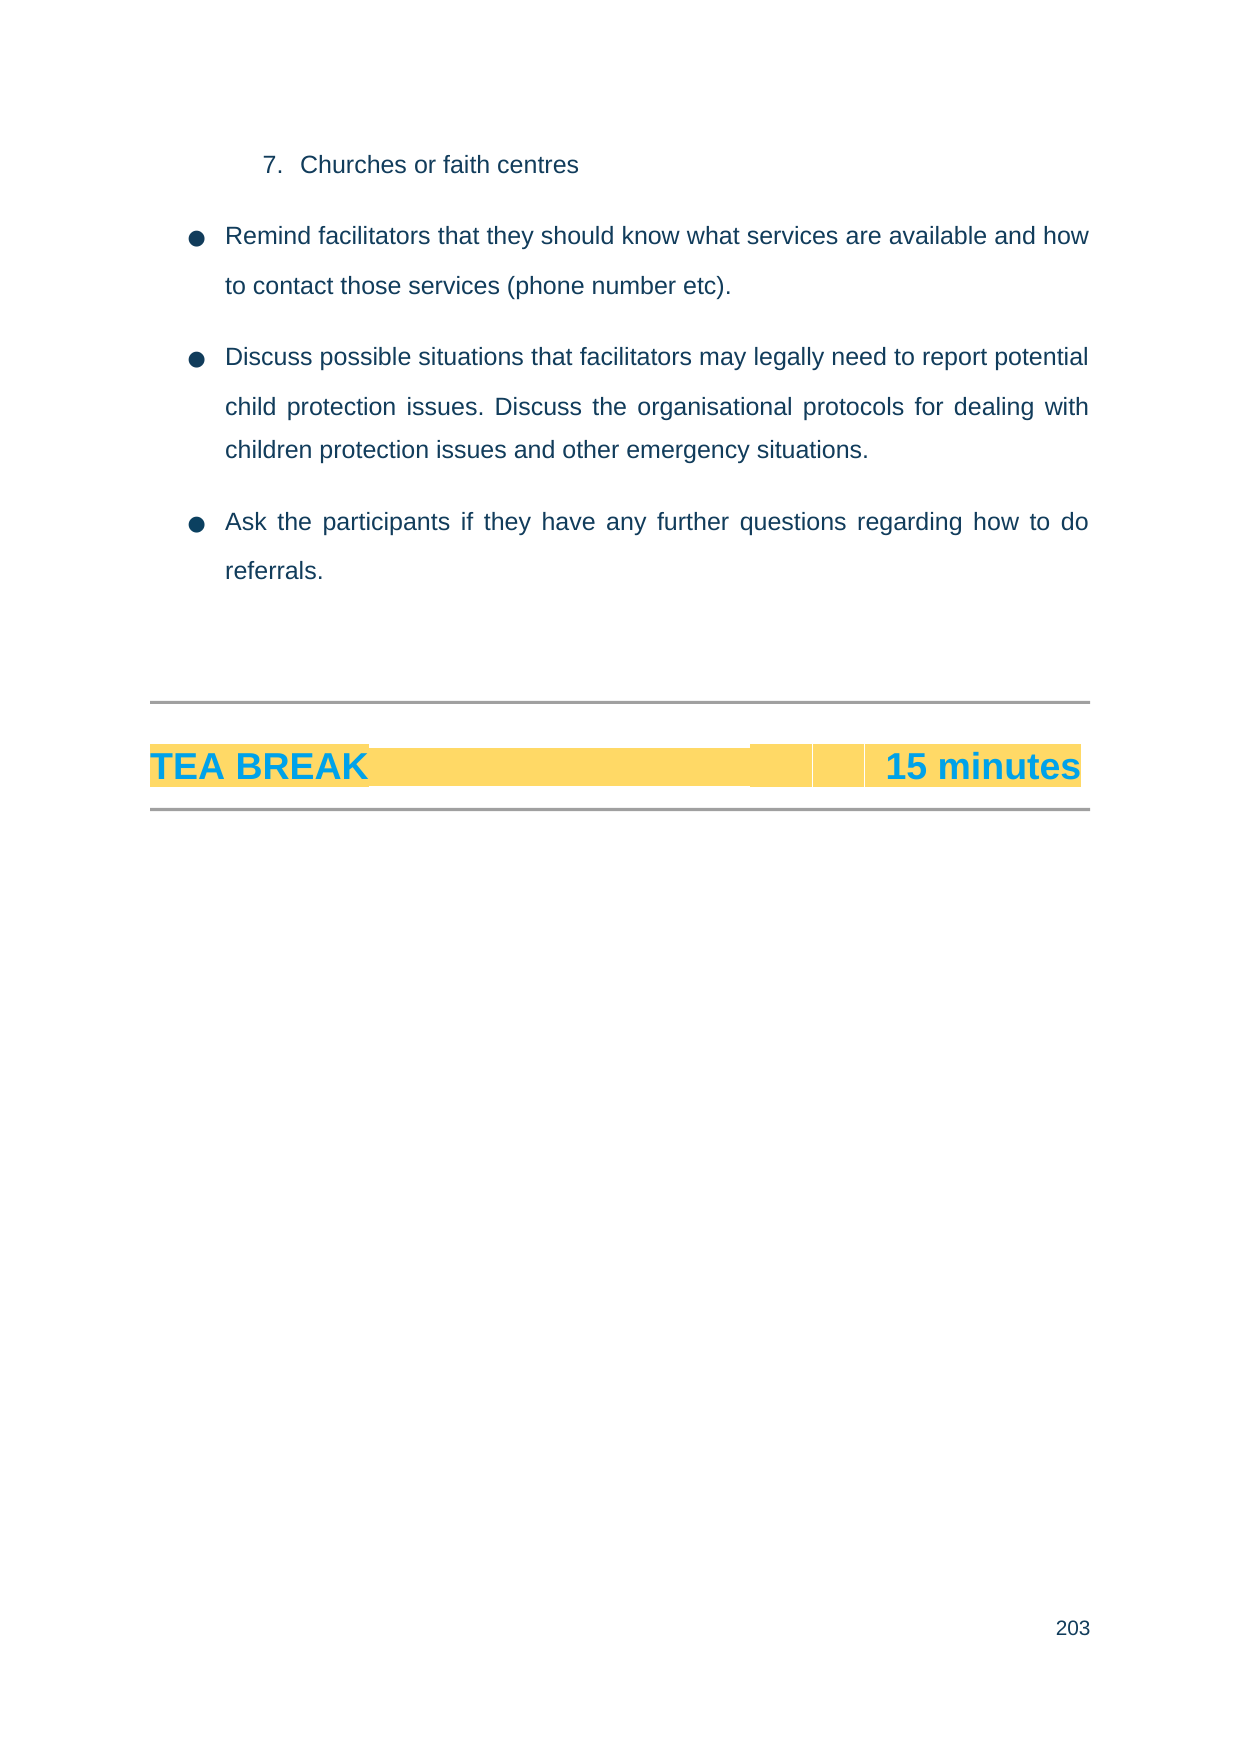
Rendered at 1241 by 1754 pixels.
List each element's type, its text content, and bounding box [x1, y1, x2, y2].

list Churches or faith centres [262, 150, 1090, 179]
list Discuss possible situations that facilitators may legally need to report potential child protection issues. Discuss the organisational protocols for dealing with children protection issues and other emergency situations. [187, 335, 1090, 464]
list Remind facilitators that they should know what services are available and how to contact those services (phone number etc). [187, 214, 1090, 300]
list Ask the participants if they have any further questions regarding how to do referrals. [187, 499, 1090, 585]
subtitle TEA BREAK 15 minutes [150, 704, 1090, 787]
